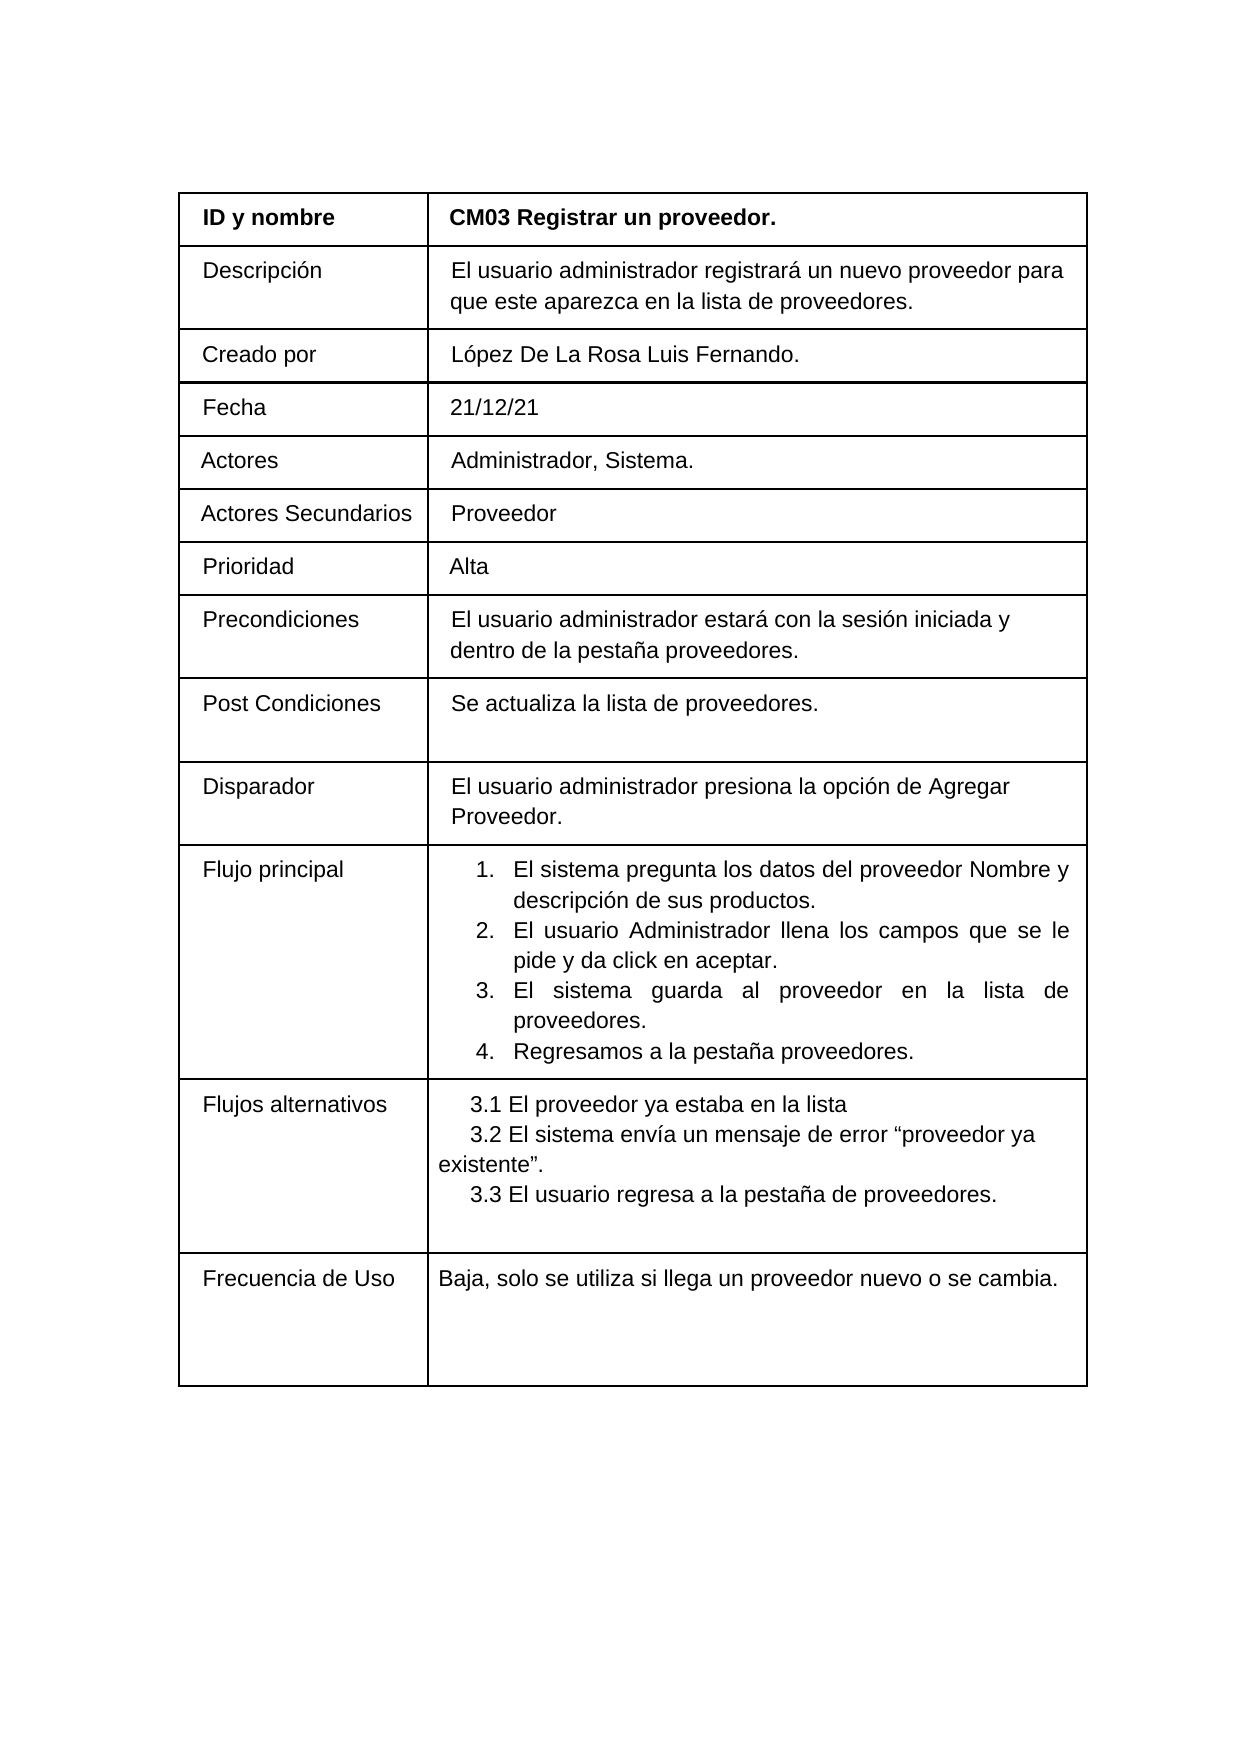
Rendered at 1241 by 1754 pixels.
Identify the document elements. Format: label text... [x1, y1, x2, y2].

table_cell Creado por [180, 330, 427, 381]
table_cell 21/12/21 [429, 384, 1086, 434]
table_cell El usuario administrador registrará un nuevo proveedor para que este aparezca en la lista de proveedores. [429, 247, 1086, 328]
table_cell Descripción [180, 247, 427, 328]
table_cell Se actualiza la lista de proveedores. [429, 679, 1086, 761]
table_cell Actores [180, 437, 427, 488]
table_cell 3.1 El proveedor ya estaba en la lista 3.2 El sistema envía un mensaje de error “proveedor ya existente”. 3.3 El usuario regresa a la pestaña de proveedores. [429, 1080, 1086, 1252]
table_cell El usuario administrador estará con la sesión iniciada y dentro de la pestaña proveedores. [429, 596, 1086, 677]
table_cell Disparador [180, 763, 427, 844]
table_cell El usuario administrador presiona la opción de Agregar Proveedor. [429, 763, 1086, 844]
table_cell Actores Secundarios [180, 490, 427, 541]
table_cell Proveedor [429, 490, 1086, 541]
table_cell Prioridad [180, 543, 427, 594]
table_cell Post Condiciones [180, 679, 427, 761]
table_header ID y nombre [180, 194, 427, 245]
table_cell Flujo principal [180, 846, 427, 1078]
table_cell Administrador, Sistema. [429, 437, 1086, 488]
table_cell Precondiciones [180, 596, 427, 677]
table_cell Flujos alternativos [180, 1080, 427, 1252]
table_cell López De La Rosa Luis Fernando. [429, 330, 1086, 381]
table_header CM03 Registrar un proveedor. [429, 194, 1086, 245]
table_cell Frecuencia de Uso [180, 1254, 427, 1385]
table_cell El sistema pregunta los datos del proveedor Nombre y descripción de sus productos. El usuario Administrador llena los campos que se le pide y da click en aceptar. El sistema guarda al proveedor en la lista de proveedores. Regresamos a la pestaña proveedores. [429, 846, 1086, 1078]
table_cell Fecha [180, 384, 427, 434]
table_cell Baja, solo se utiliza si llega un proveedor nuevo o se cambia. [429, 1254, 1086, 1385]
table_cell Alta [429, 543, 1086, 594]
